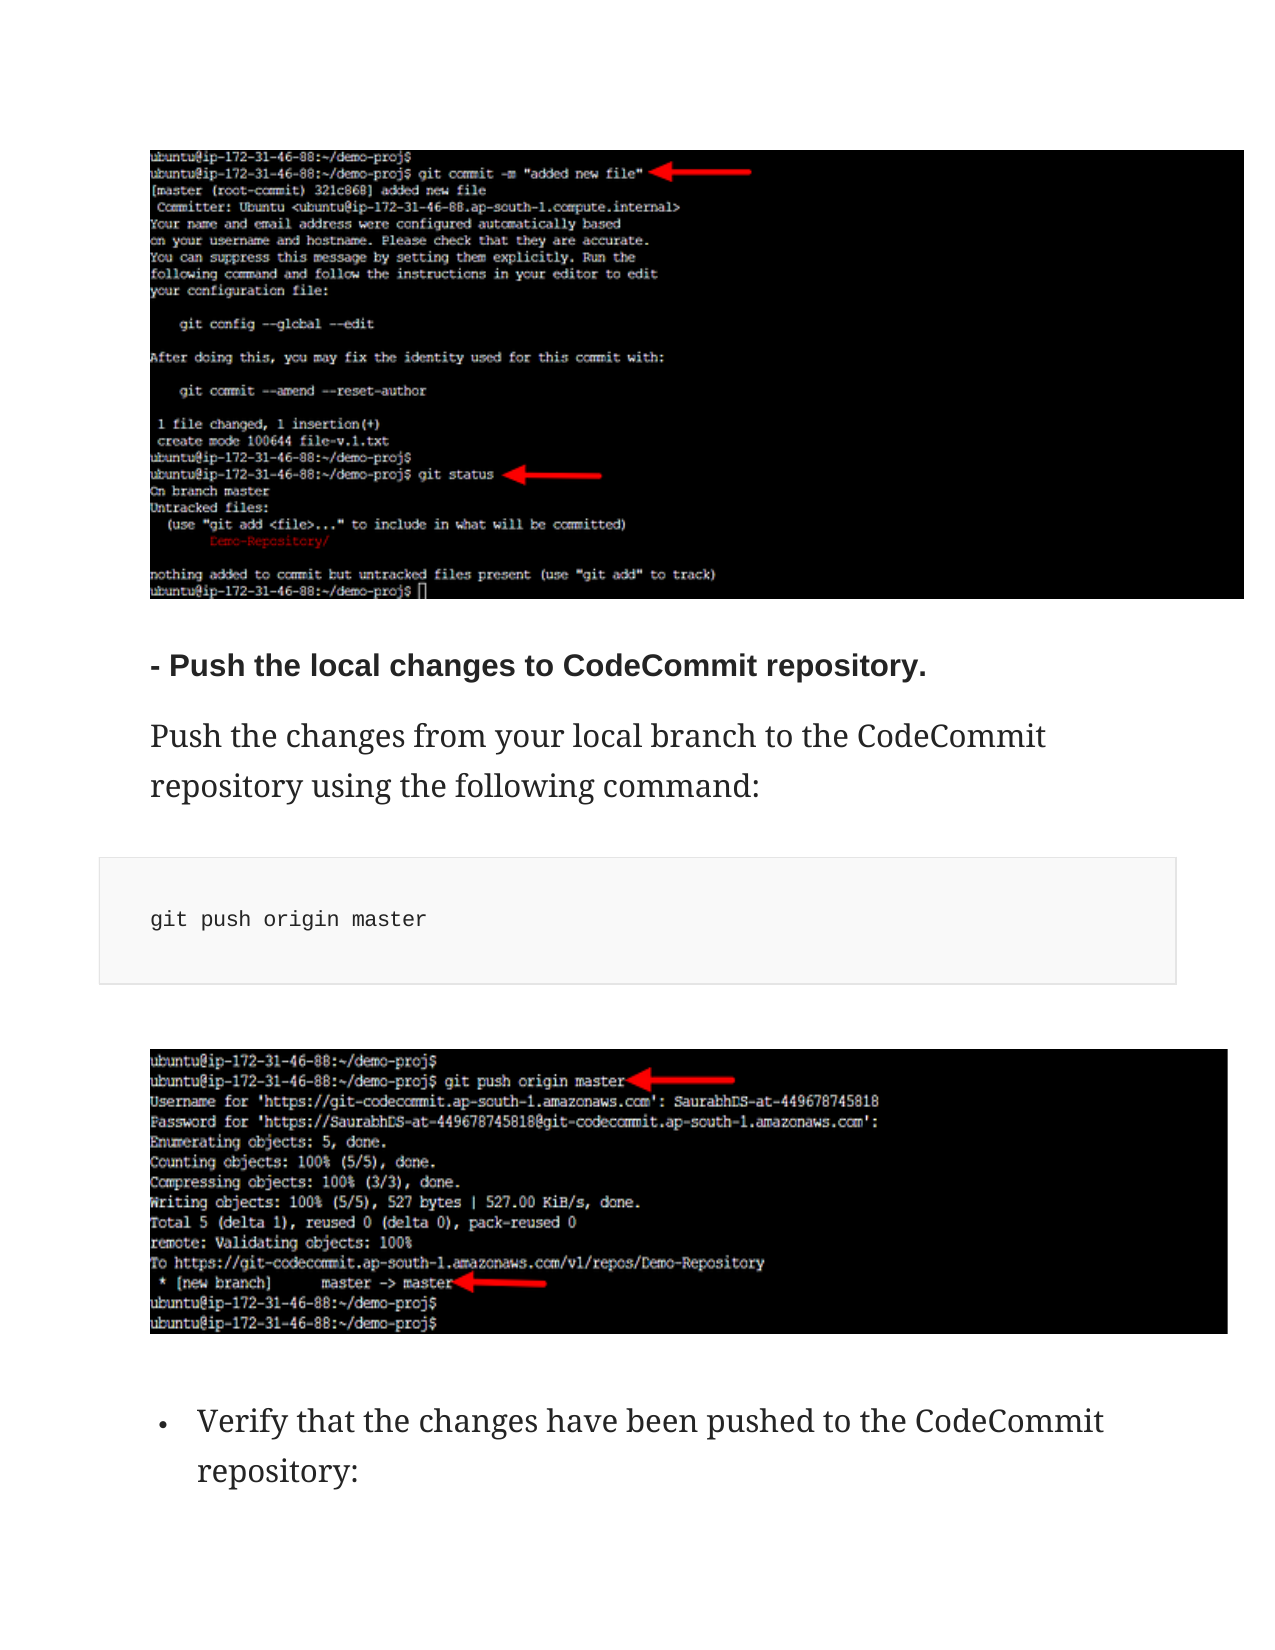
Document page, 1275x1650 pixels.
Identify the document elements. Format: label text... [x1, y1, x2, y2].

subtitle - Push the local changes to CodeCommit repository. [150, 646, 1125, 683]
picture [150, 150, 1244, 599]
list Verify that the changes have been pushed to the CodeCommit repository: [159, 1392, 1125, 1492]
text git push origin master [100, 858, 1175, 983]
picture [150, 1049, 1228, 1334]
text Push the changes from your local branch to the CodeCommit repository using the following command: [150, 707, 1125, 857]
